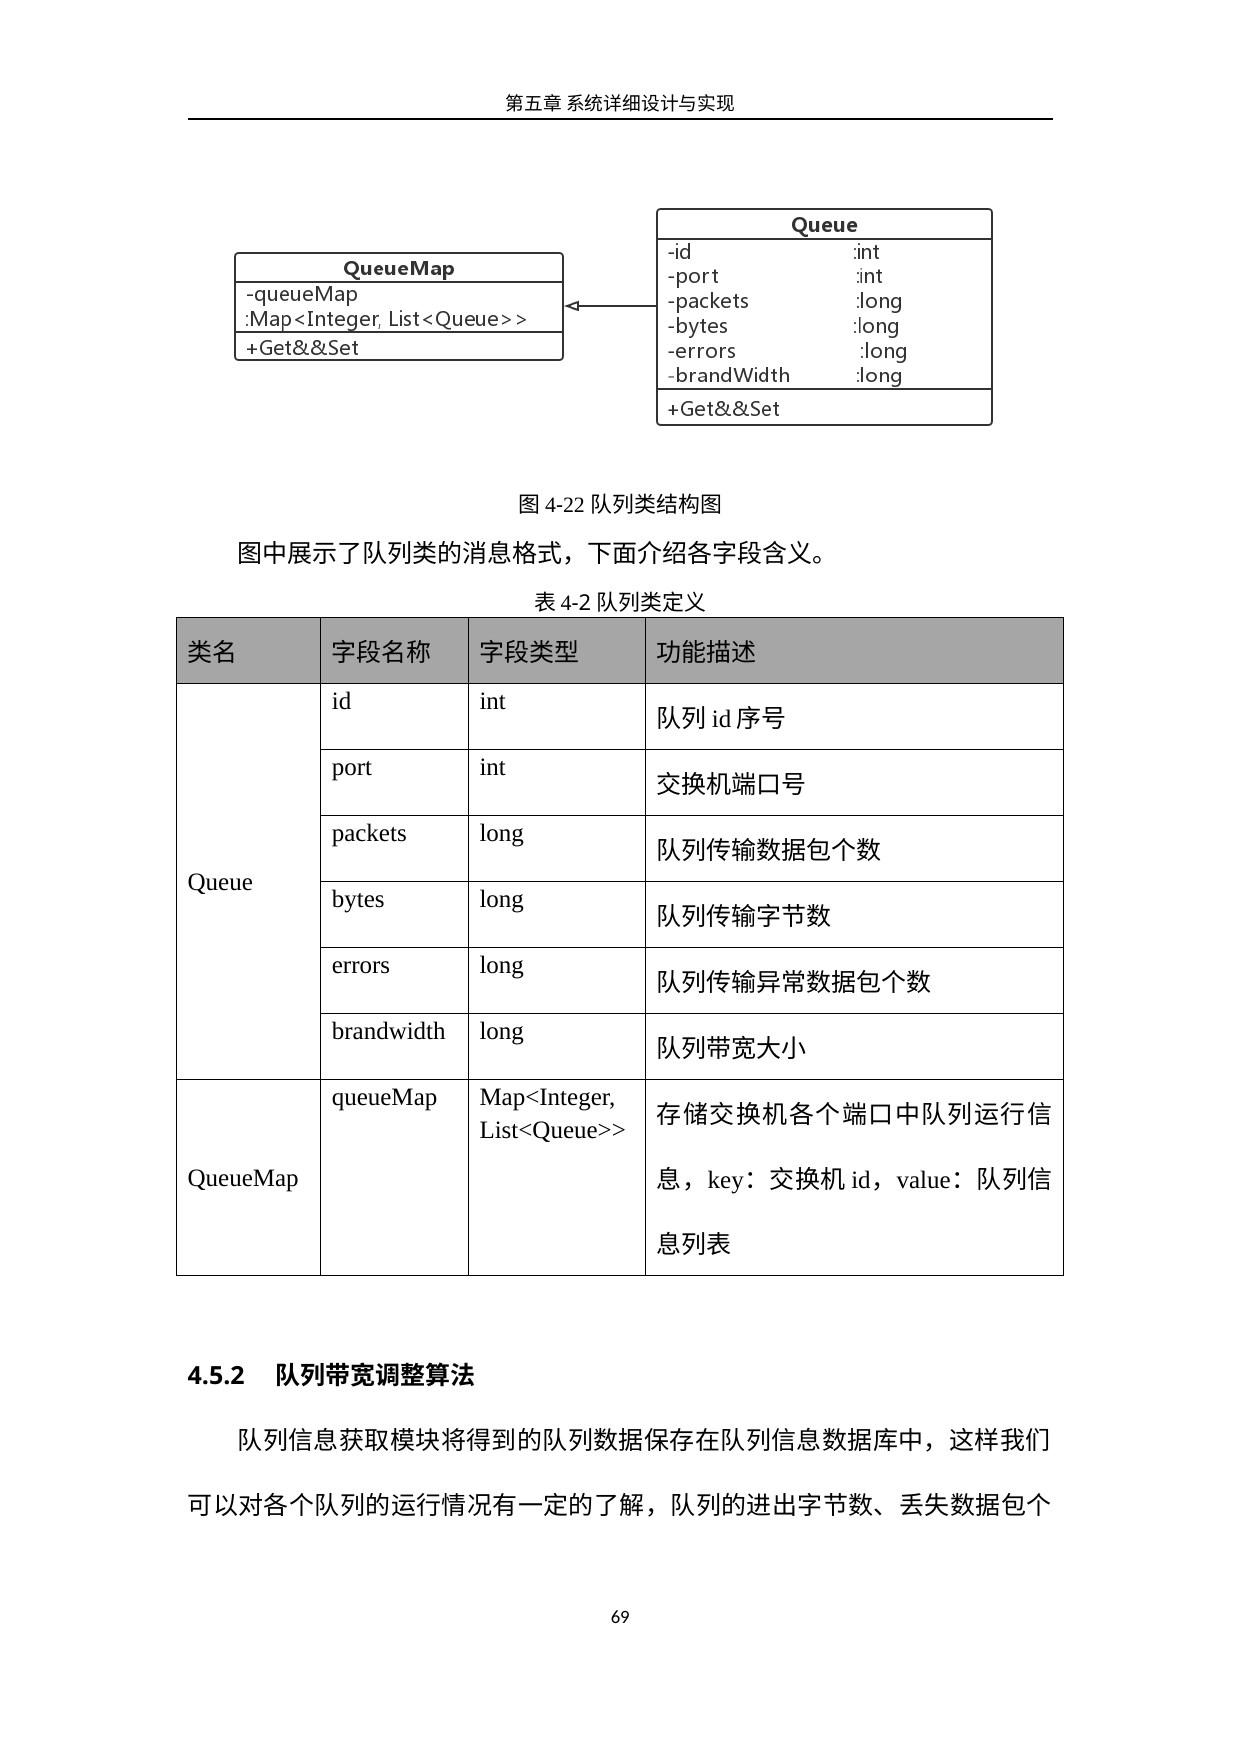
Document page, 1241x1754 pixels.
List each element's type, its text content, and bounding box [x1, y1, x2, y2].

table_header 功能描述 [646, 618, 1063, 683]
table_cell port [321, 750, 468, 815]
table_cell Queue [177, 684, 320, 1079]
table_cell int [469, 684, 645, 749]
table_cell 队列带宽大小 [646, 1014, 1063, 1079]
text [187, 1406, 1053, 1536]
table_header 类名 [177, 618, 320, 683]
text 图4-22 队列类结构图 [187, 487, 1053, 519]
table_cell Map<Integer, List<Queue>> [469, 1080, 645, 1275]
table_cell 队列传输数据包个数 [646, 816, 1063, 881]
table_cell 队列id序号 [646, 684, 1063, 749]
table_header 字段名称 [321, 618, 468, 683]
table_cell QueueMap [177, 1080, 320, 1275]
table_cell long [469, 948, 645, 1013]
table_cell long [469, 1014, 645, 1079]
table_cell brandwidth [321, 1014, 468, 1079]
picture [187, 162, 1053, 486]
text 表4-2 队列类定义 [187, 584, 1053, 617]
text 图中展示了队列类的消息格式，下面介绍各字段含义。 [187, 519, 1053, 584]
table_cell 交换机端口号 [646, 750, 1063, 815]
table_cell long [469, 882, 645, 947]
table_cell 队列传输字节数 [646, 882, 1063, 947]
table_cell errors [321, 948, 468, 1013]
table_header 字段类型 [469, 618, 645, 683]
table_cell long [469, 816, 645, 881]
table_cell queueMap [321, 1080, 468, 1275]
list 队列带宽调整算法 [187, 1341, 1053, 1406]
table_cell id [321, 684, 468, 749]
table_cell int [469, 750, 645, 815]
table_cell 队列传输异常数据包个数 [646, 948, 1063, 1013]
table_cell packets [321, 816, 468, 881]
table_cell 存储交换机各个端口中队列运行信息，key：交换机id，value：队列信息列表 [646, 1080, 1063, 1275]
table_cell bytes [321, 882, 468, 947]
